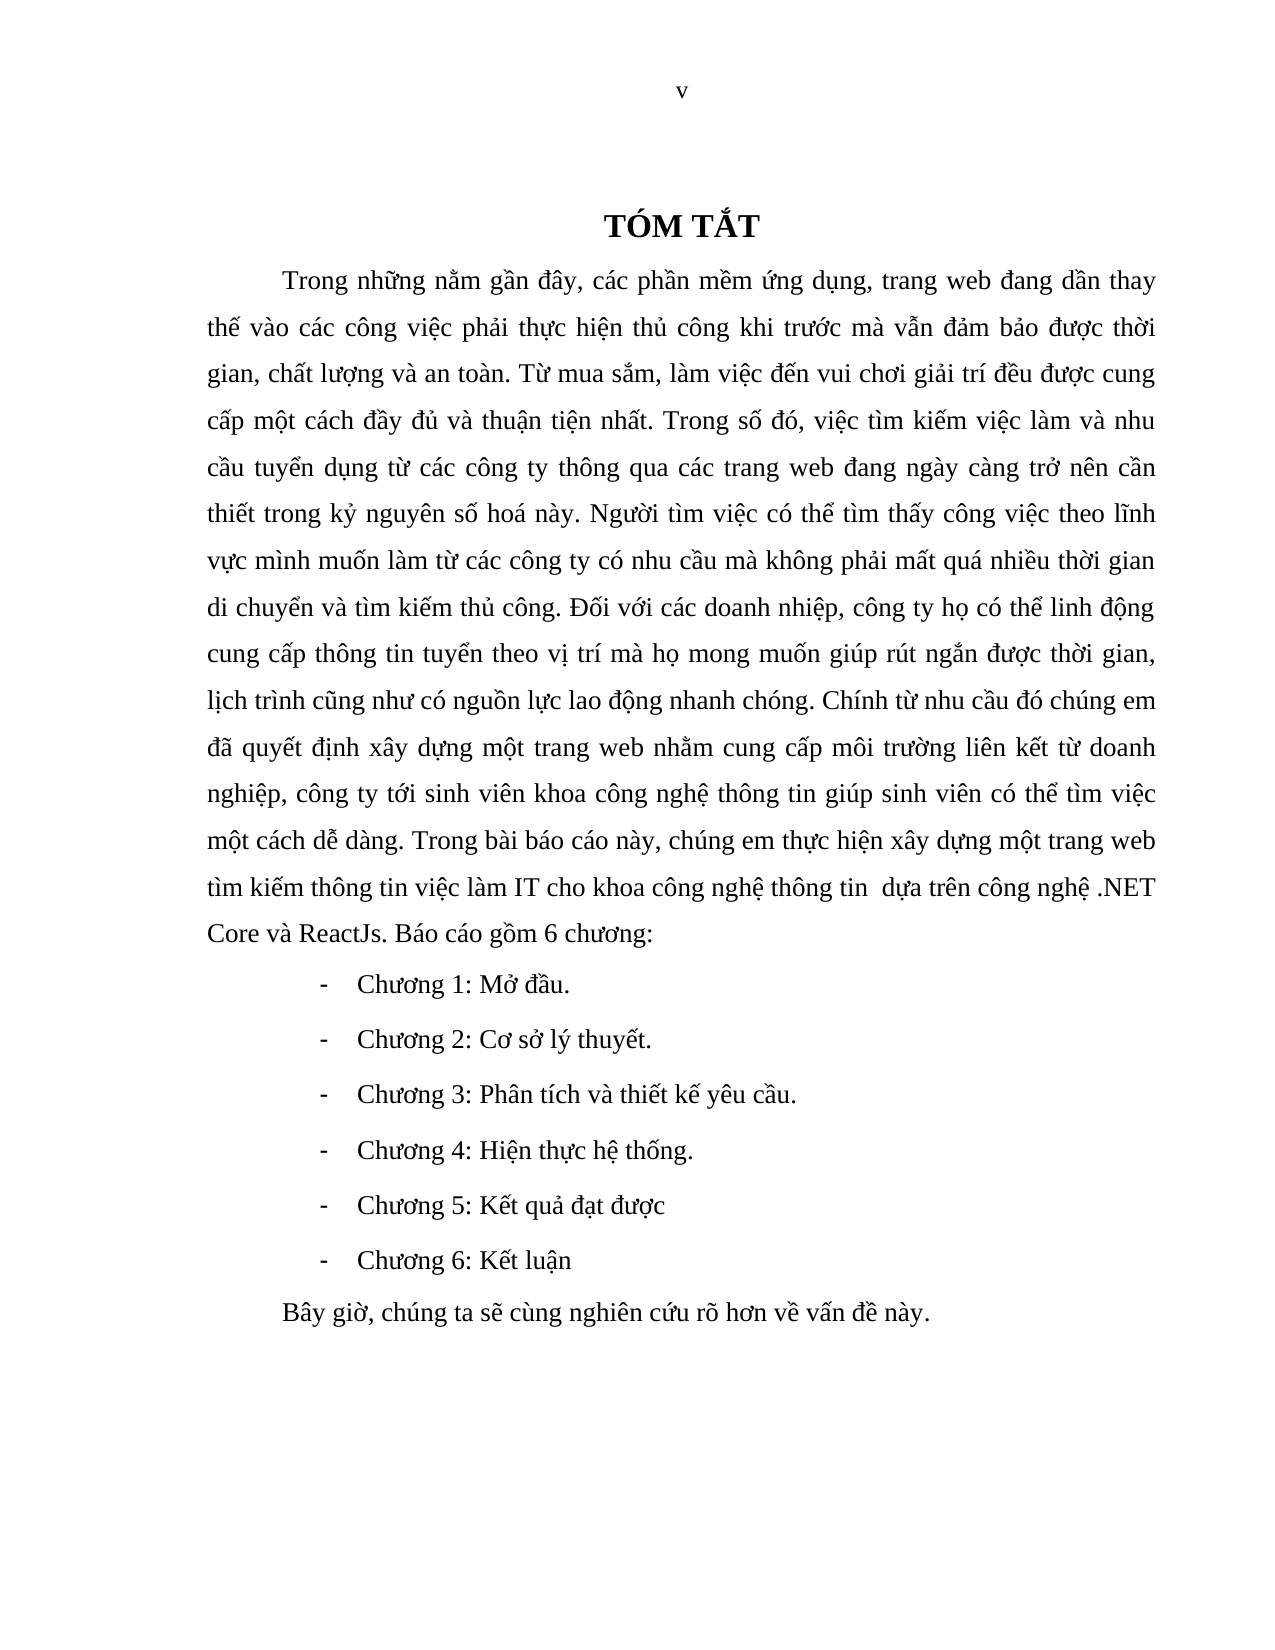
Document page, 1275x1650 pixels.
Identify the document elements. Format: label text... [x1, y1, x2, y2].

list Chương 4: Hiện thực hệ thống. [319, 1130, 1157, 1167]
list Chương 3: Phân tích và thiết kế yêu cầu. [319, 1075, 1157, 1112]
text Bây giờ, chúng ta sẽ cùng nghiên cứu rõ hơn về vấn đề này. [207, 1296, 1157, 1327]
text TÓM TẮT [207, 207, 1157, 245]
text Trong những nằm gần đây, các phần mềm ứng dụng, trang web đang dần thay thế vào các công việc phải thực hiện thủ công khi trước mà vẫn đảm bảo được thời gian, chất lượng và an toàn. Từ mua sắm, làm việc đến vui chơi giải trí đều được cung cấp một cách đầy đủ và thuận tiện nhất. Trong số đó, việc tìm kiếm việc làm và nhu cầu tuyển dụng từ các công ty thông qua các trang web đang ngày càng trở nên cần thiết trong kỷ nguyên số hoá này. Người tìm việc có thể tìm thấy công việc theo lĩnh vực mình muốn làm từ các công ty có nhu cầu mà không phải mất quá nhiều thời gian di chuyển và tìm kiếm thủ công. Đối với các doanh nhiệp, công ty họ có thể linh động cung cấp thông tin tuyển theo vị trí mà họ mong muốn giúp rút ngắn được thời gian, lịch trình cũng như có nguồn lực lao động nhanh chóng. Chính từ nhu cầu đó chúng em đã quyết định xây dựng một trang web nhằm cung cấp môi trường liên kết từ doanh nghiệp, công ty tới sinh viên khoa công nghệ thông tin giúp sinh viên có thể tìm việc một cách dễ dàng. Trong bài báo cáo này, chúng em thực hiện xây dựng một trang web tìm kiếm thông tin việc làm IT cho khoa công nghệ thông tin dựa trên công nghệ .NET Core và ReactJs. Báo cáo gồm 6 chương: [207, 264, 1157, 949]
list Chương 5: Kết quả đạt được [319, 1186, 1157, 1222]
list Chương 1: Mở đầu. [319, 964, 1157, 1001]
list Chương 6: Kết luận [319, 1241, 1157, 1278]
list Chương 2: Cơ sở lý thuyết. [319, 1019, 1157, 1056]
